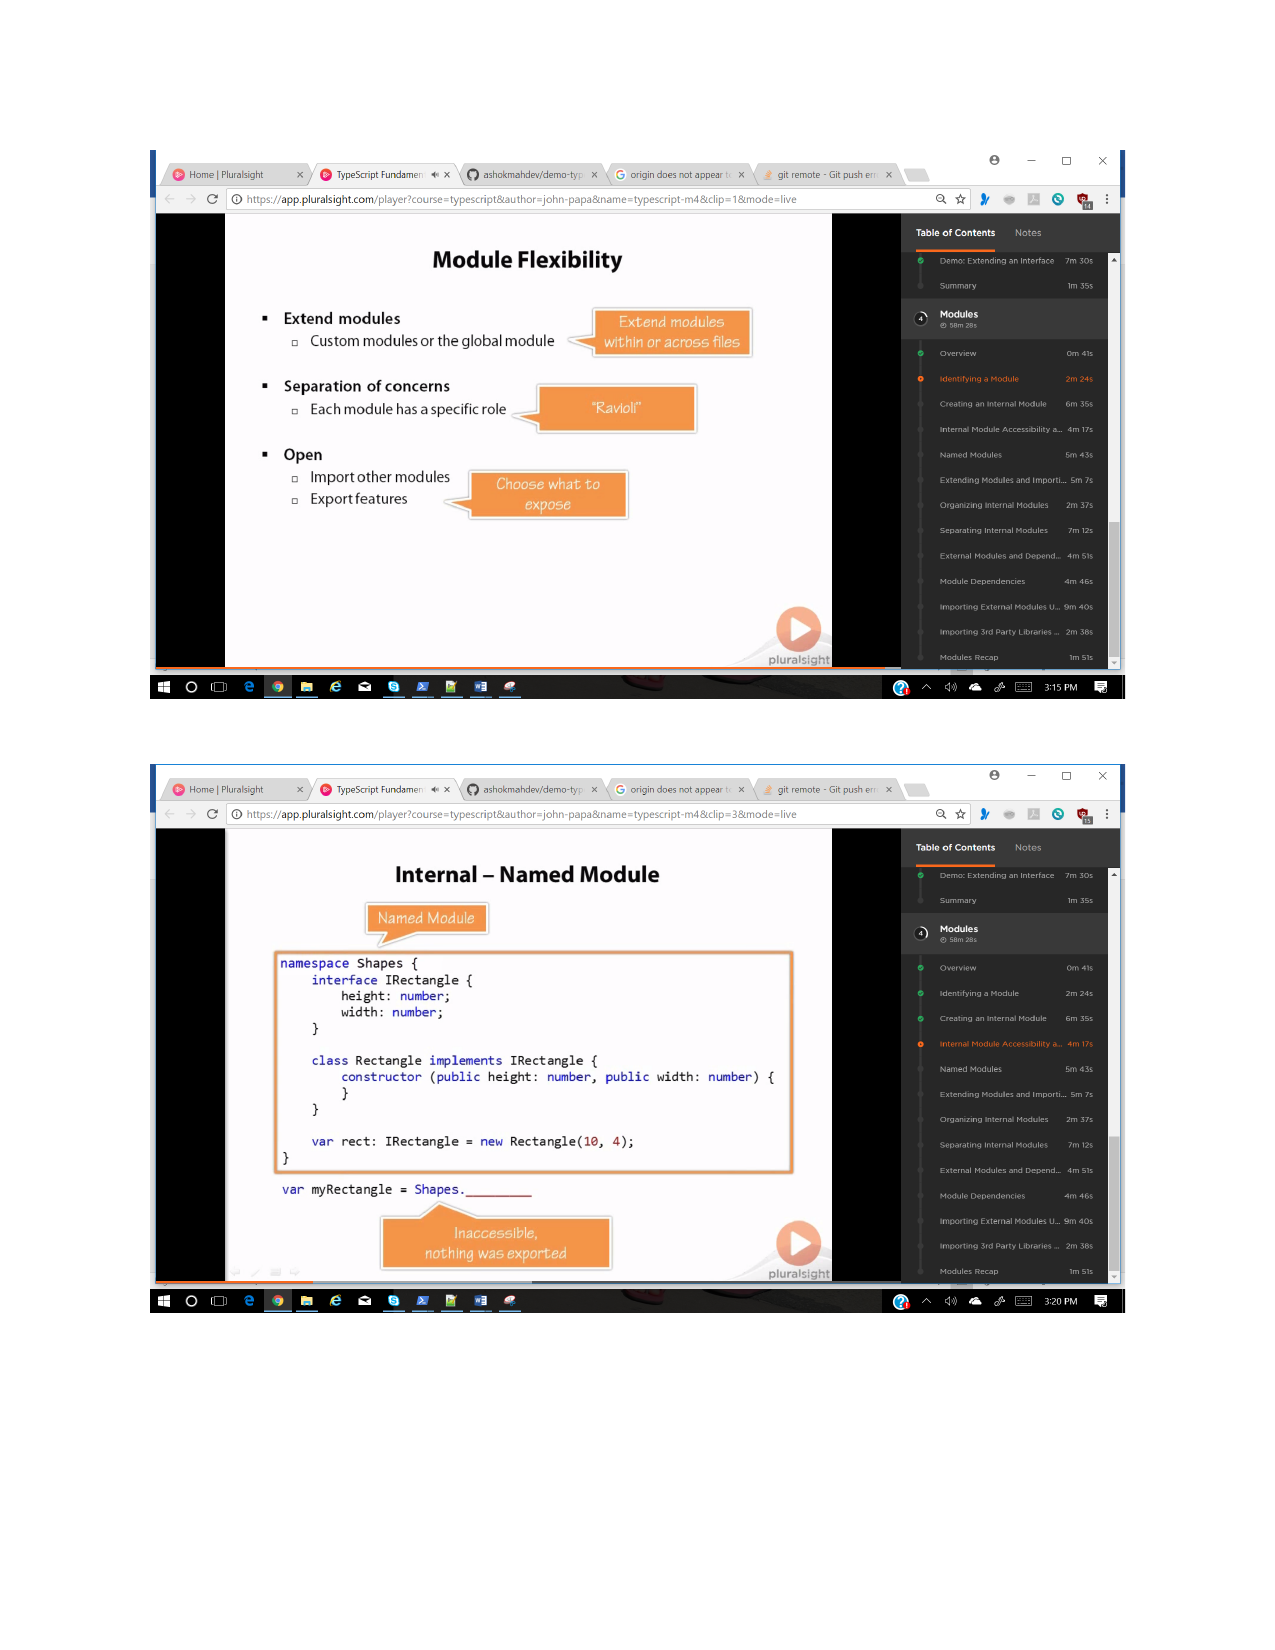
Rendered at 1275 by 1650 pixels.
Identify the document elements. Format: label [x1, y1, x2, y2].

picture [150, 150, 1125, 699]
picture [150, 764, 1125, 1313]
